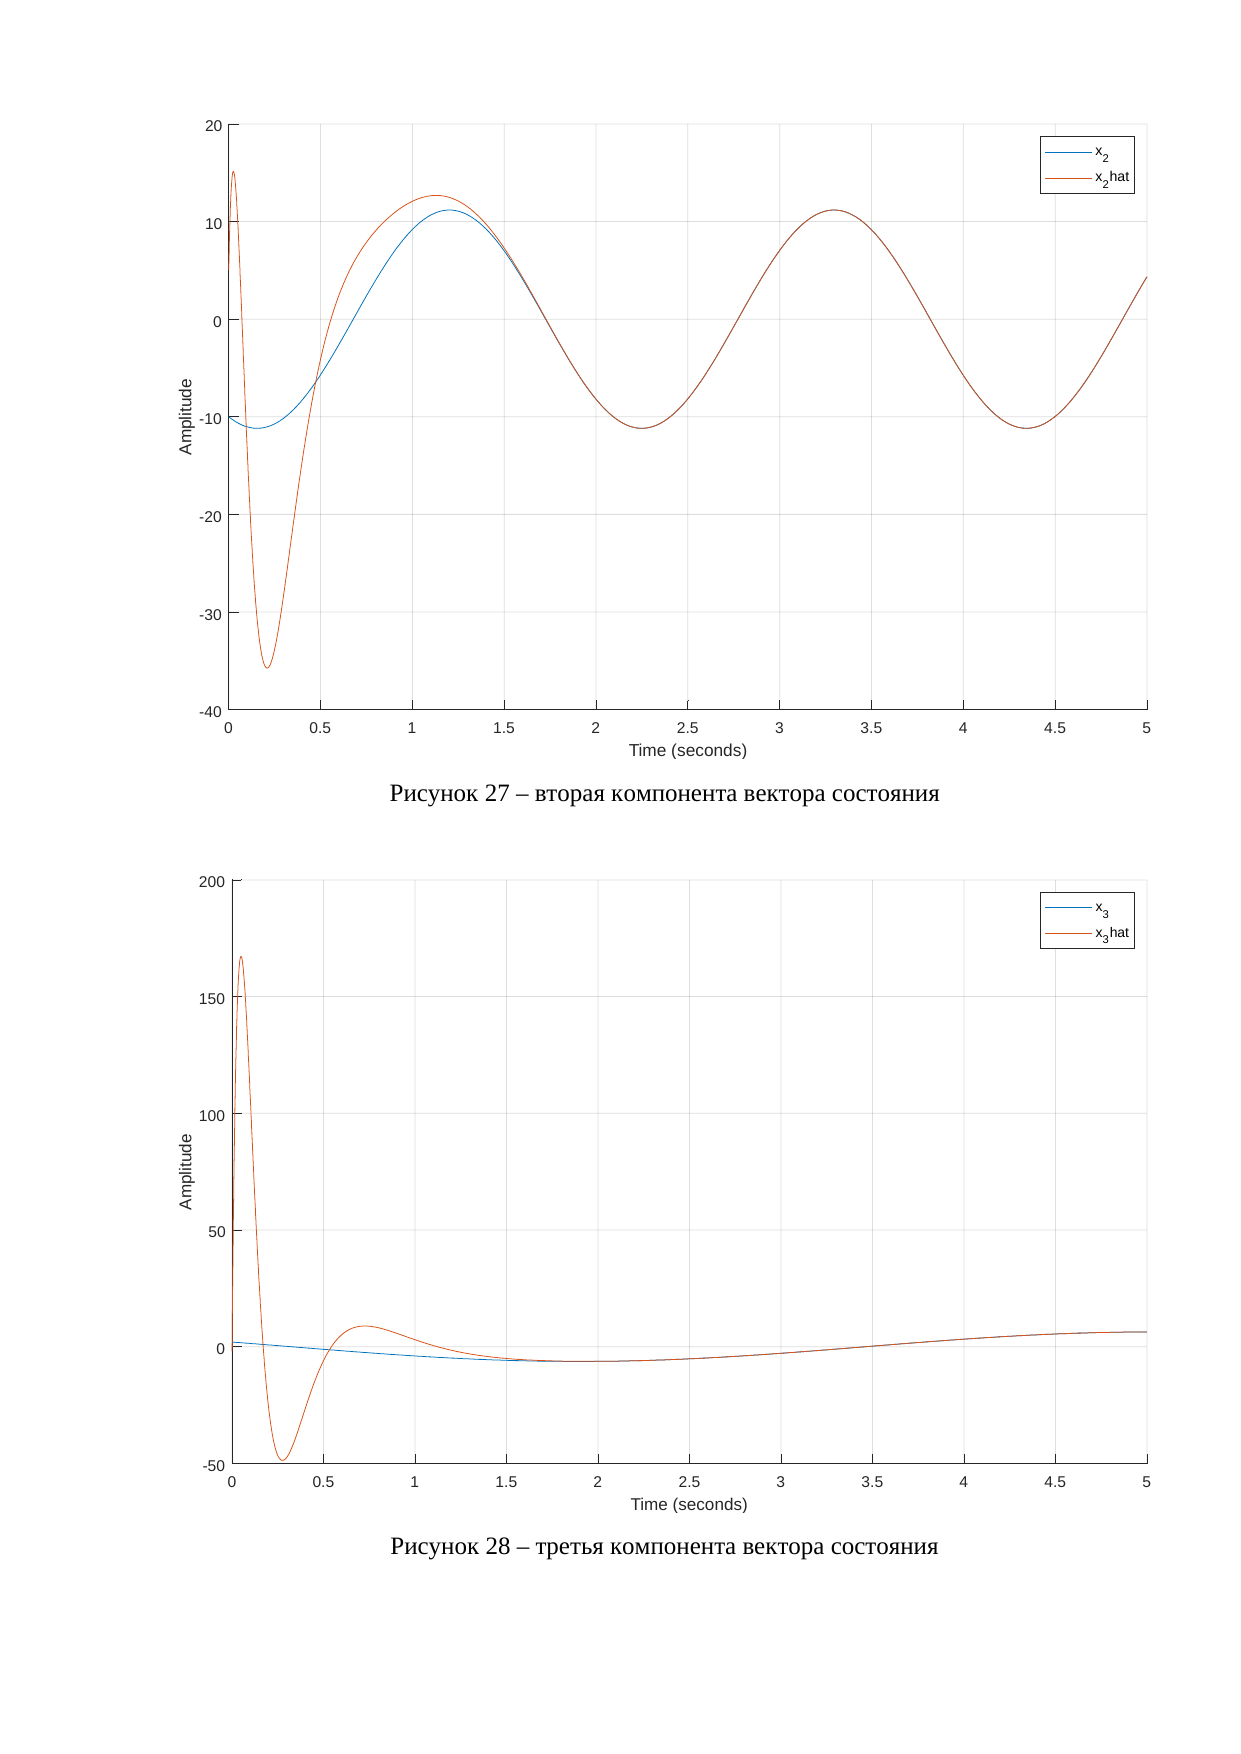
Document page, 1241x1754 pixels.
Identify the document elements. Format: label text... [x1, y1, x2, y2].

text Рисунок 28 – третья компонента вектора состояния [177, 1531, 1152, 1560]
text Рисунок 27 – вторая компонента вектора состояния [177, 778, 1152, 806]
